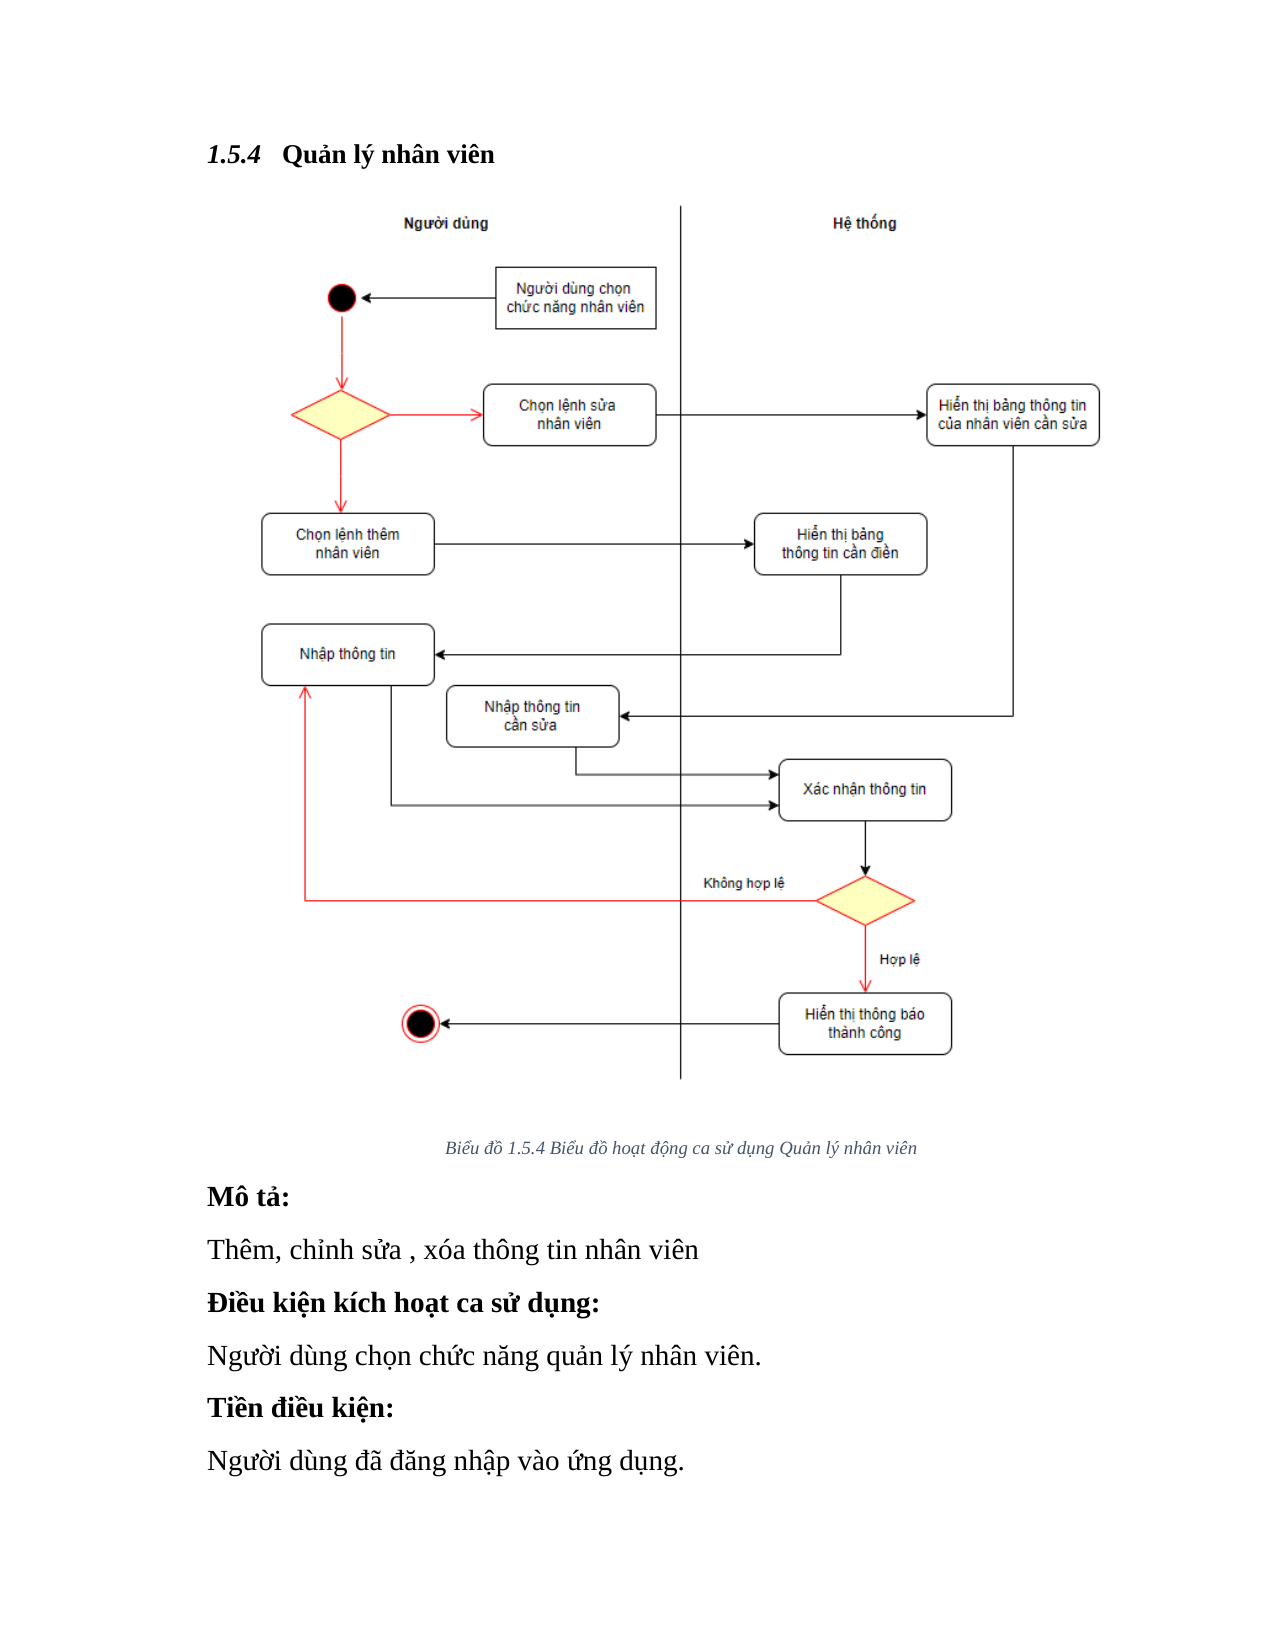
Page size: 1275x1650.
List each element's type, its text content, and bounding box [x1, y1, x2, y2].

text Người dùng đã đăng nhập vào ứng dụng. [207, 1443, 1157, 1477]
text Thêm, chỉnh sửa , xóa thông tin nhân viên [207, 1232, 1157, 1266]
text Mô tả: [207, 1179, 1157, 1213]
text Biểu đồ 1.5.4 Biểu đồ hoạt động ca sử dụng Quản lý nhân viên [207, 1137, 1157, 1158]
text Tiền điều kiện: [207, 1391, 1157, 1424]
subtitle Quản lý nhân viên [207, 143, 1157, 168]
text Điều kiện kích hoạt ca sử dụng: [207, 1285, 1157, 1318]
text Người dùng chọn chức năng quản lý nhân viên. [207, 1338, 1157, 1371]
picture [206, 193, 1158, 1118]
